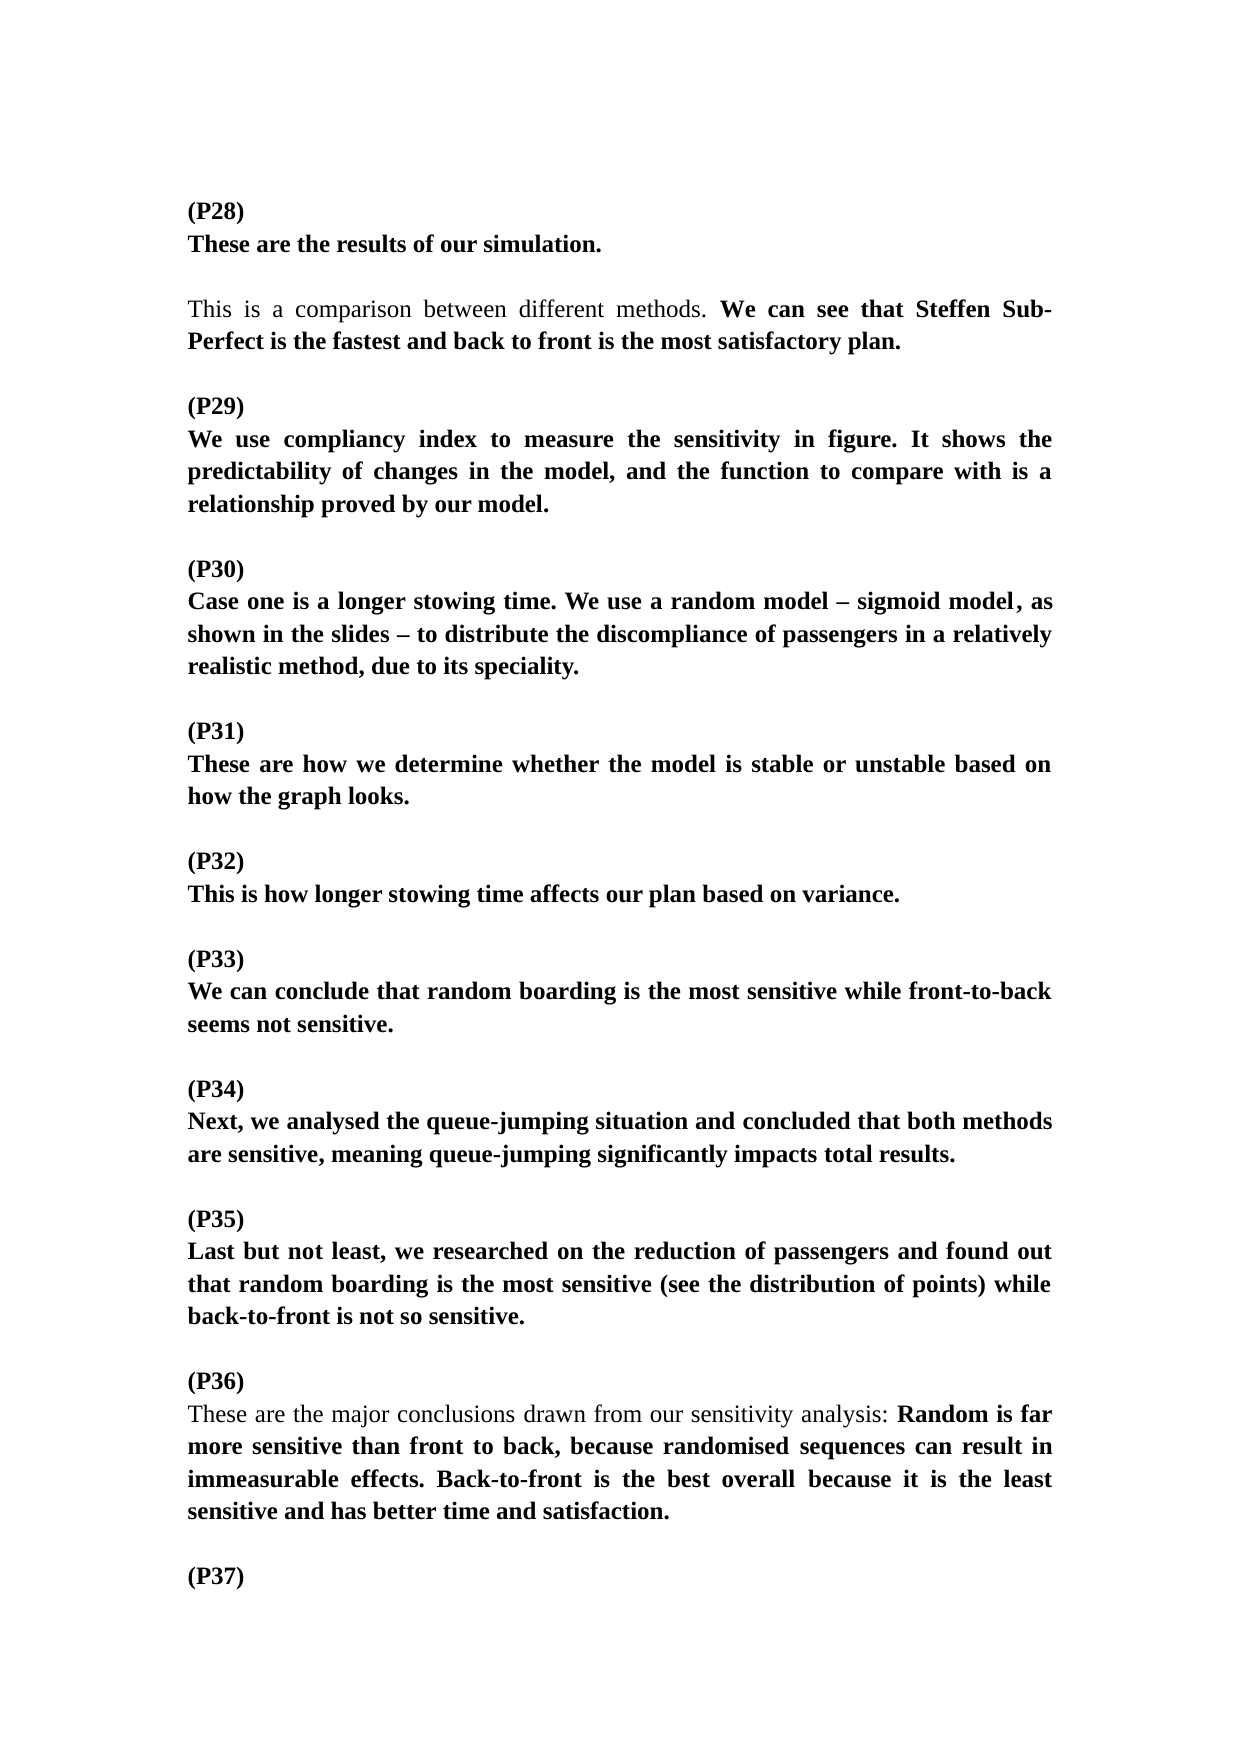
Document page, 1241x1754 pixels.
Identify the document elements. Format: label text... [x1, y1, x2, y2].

text This is how longer stowing time affects our plan based on variance. [187, 877, 1053, 909]
text We can conclude that random boarding is the most sensitive while front-to-back seems not sensitive. [187, 974, 1053, 1039]
text (P35) [187, 1202, 1053, 1234]
text Last but not least, we researched on the reduction of passengers and found out that random boarding is the most sensitive (see the distribution of points) while back-to-front is not so sensitive. [187, 1234, 1053, 1332]
text Case one is a longer stowing time. We use a random model – sigmoid model, as shown in the slides – to distribute the discompliance of passengers in a relatively realistic method, due to its speciality. [187, 584, 1053, 682]
text (P33) [187, 942, 1053, 974]
text We use compliancy index to measure the sensitivity in figure. It shows the predictability of changes in the model, and the function to compare with is a relationship proved by our model. [187, 422, 1053, 519]
text (P31) [187, 714, 1053, 747]
text (P32) [187, 844, 1053, 877]
text (P37) [187, 1559, 1053, 1592]
text This is a comparison between different methods. We can see that Steffen Sub-Perfect is the fastest and back to front is the most satisfactory plan. [187, 292, 1053, 357]
text These are the major conclusions drawn from our sensitivity analysis: Random is far more sensitive than front to back, because randomised sequences can result in immeasurable effects. Back-to-front is the best overall because it is the least sensitive and has better time and satisfaction. [187, 1397, 1053, 1527]
text (P28) [187, 194, 1053, 227]
text (P30) [187, 552, 1053, 584]
text (P29) [187, 389, 1053, 422]
text These are how we determine whether the model is stable or unstable based on how the graph looks. [187, 747, 1053, 812]
text (P36) [187, 1364, 1053, 1397]
text (P34) [187, 1072, 1053, 1104]
text Next, we analysed the queue-jumping situation and concluded that both methods are sensitive, meaning queue-jumping significantly impacts total results. [187, 1104, 1053, 1169]
text These are the results of our simulation. [187, 227, 1053, 259]
